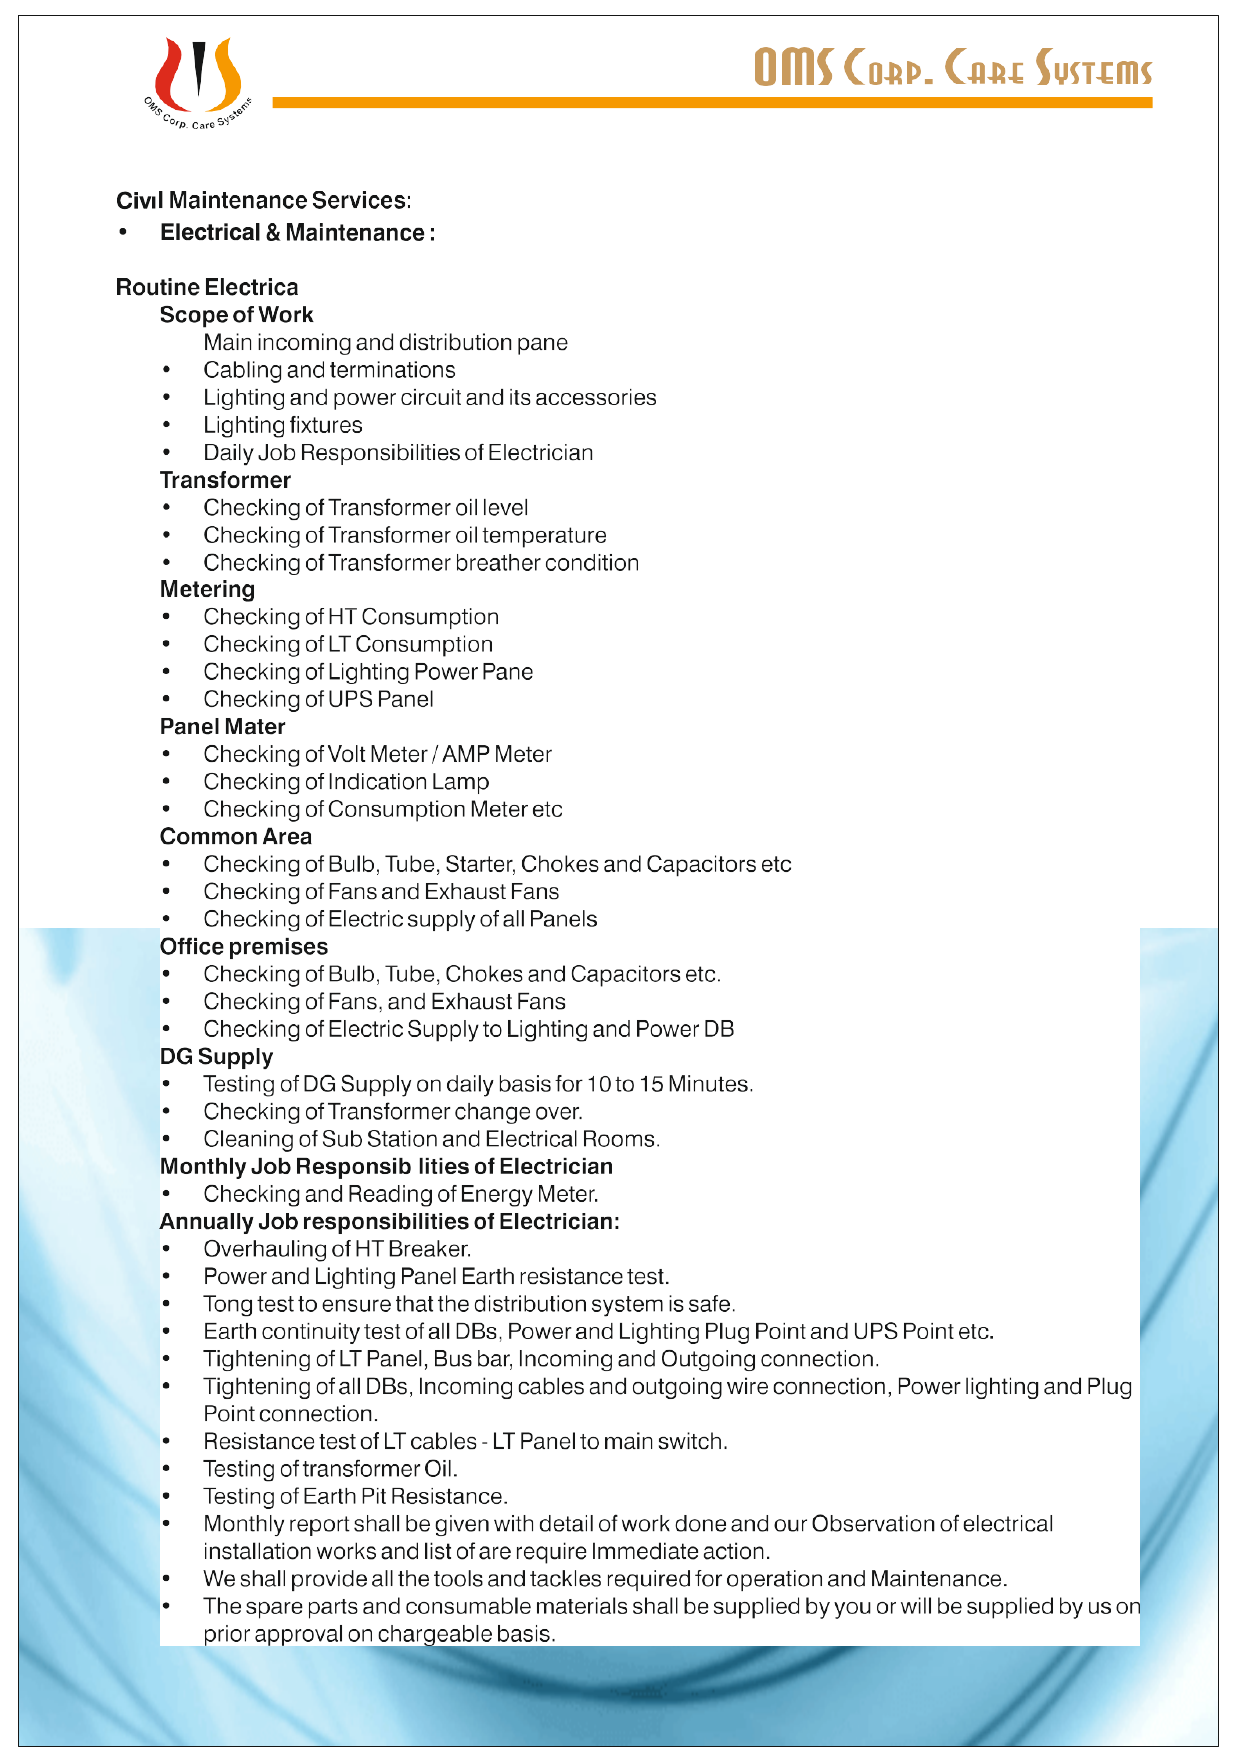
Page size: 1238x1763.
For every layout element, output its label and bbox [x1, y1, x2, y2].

picture [907, 61, 921, 84]
picture [1036, 48, 1068, 85]
picture [782, 47, 814, 85]
picture [1141, 62, 1153, 84]
picture [755, 47, 776, 86]
picture [152, 191, 410, 209]
picture [1117, 61, 1138, 84]
picture [256, 223, 434, 241]
picture [1070, 62, 1113, 84]
picture [817, 48, 835, 85]
picture [945, 48, 1024, 84]
picture [844, 48, 902, 85]
picture [19, 580, 1218, 1746]
picture [144, 37, 252, 129]
picture [117, 278, 656, 575]
